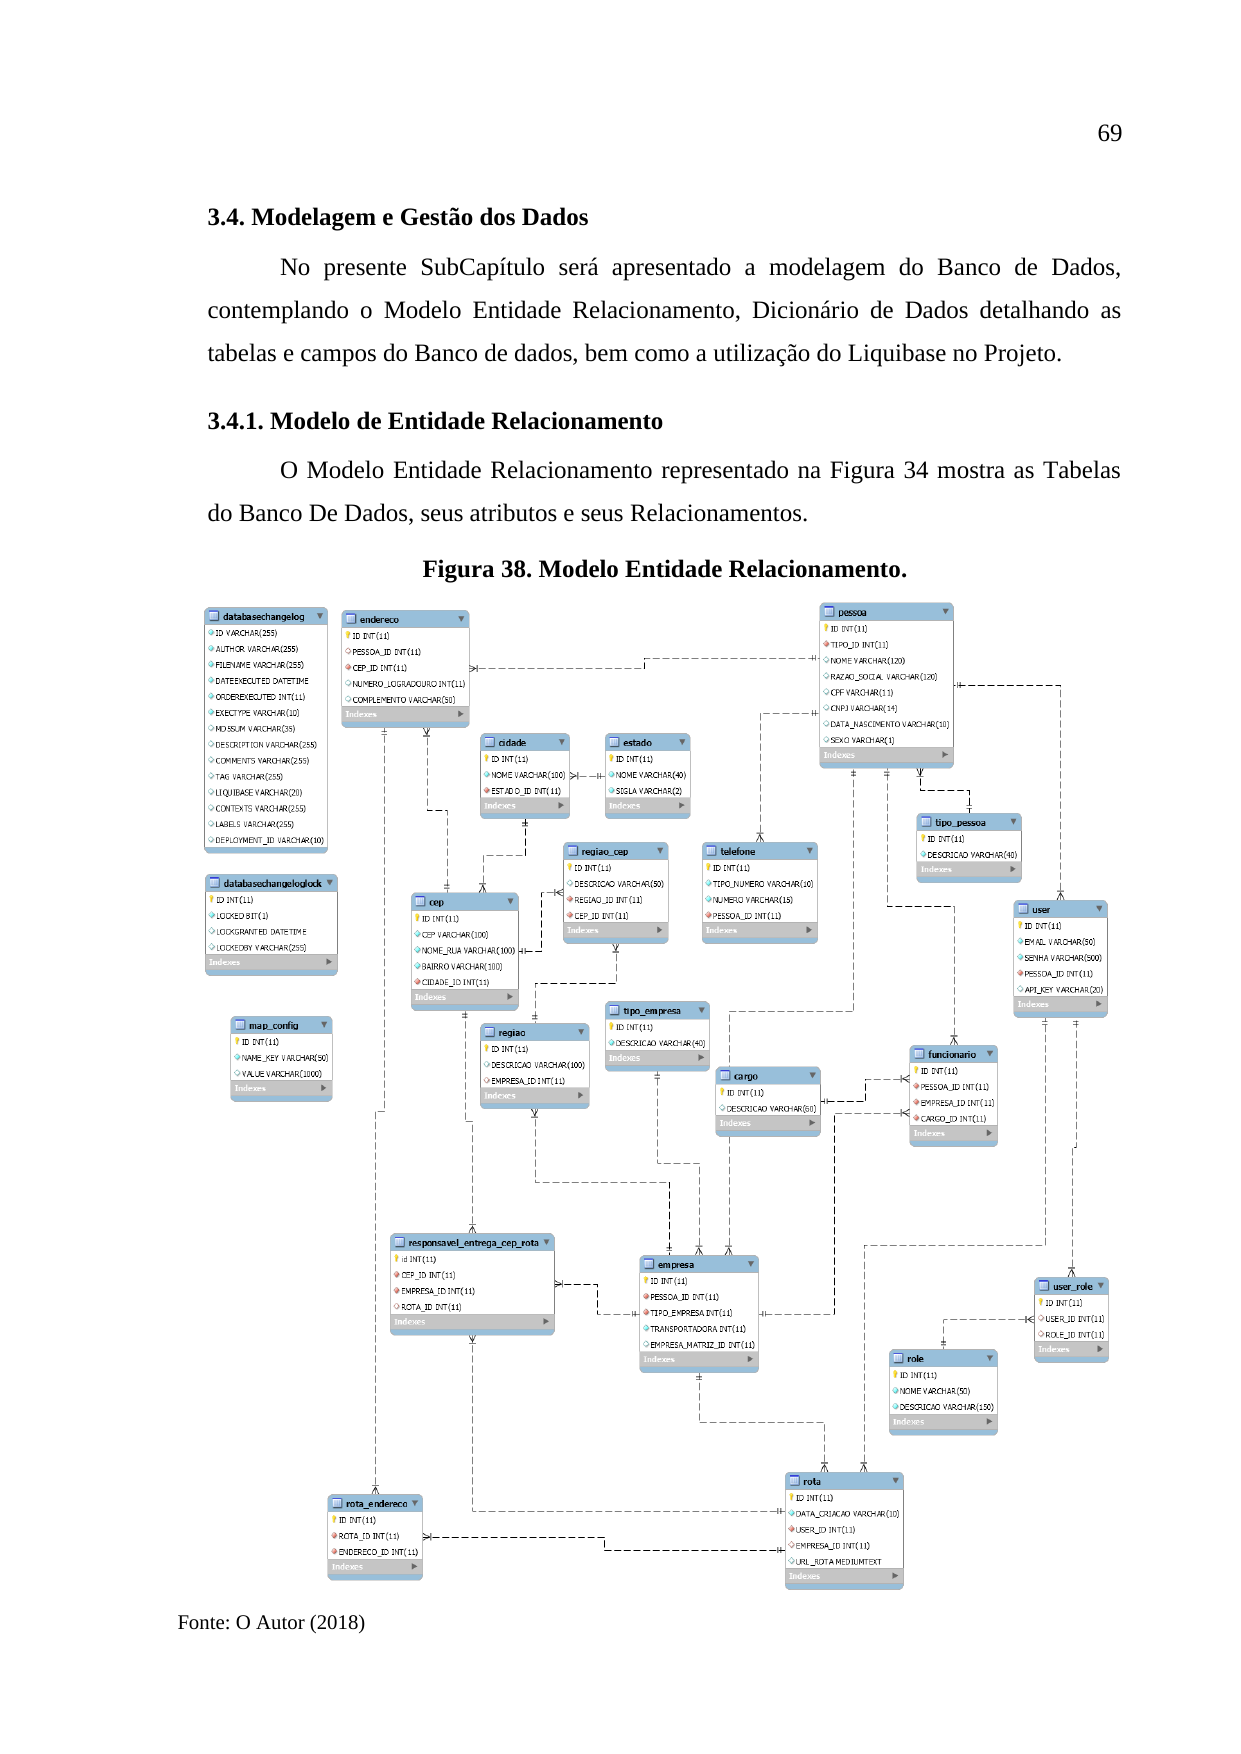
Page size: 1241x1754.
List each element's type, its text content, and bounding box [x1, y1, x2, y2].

picture [197, 595, 1115, 1596]
subtitle Modelagem e Gestão dos Dados [207, 202, 1122, 231]
text O Modelo Entidade Relacionamento representado na Figura 34 mostra as Tabelas do Banco De Dados, seus atributos e seus Relacionamentos. [207, 455, 1122, 527]
subtitle Modelo de Entidade Relacionamento [207, 406, 1122, 435]
text Fonte: O Autor (2018) [177, 1609, 1122, 1634]
text No presente SubCapítulo será apresentado a modelagem do Banco de Dados, contemplando o Modelo Entidade Relacionamento, Dicionário de Dados detalhando as tabelas e campos do Banco de dados, bem como a utilização do Liquibase no Projeto. [207, 252, 1122, 367]
